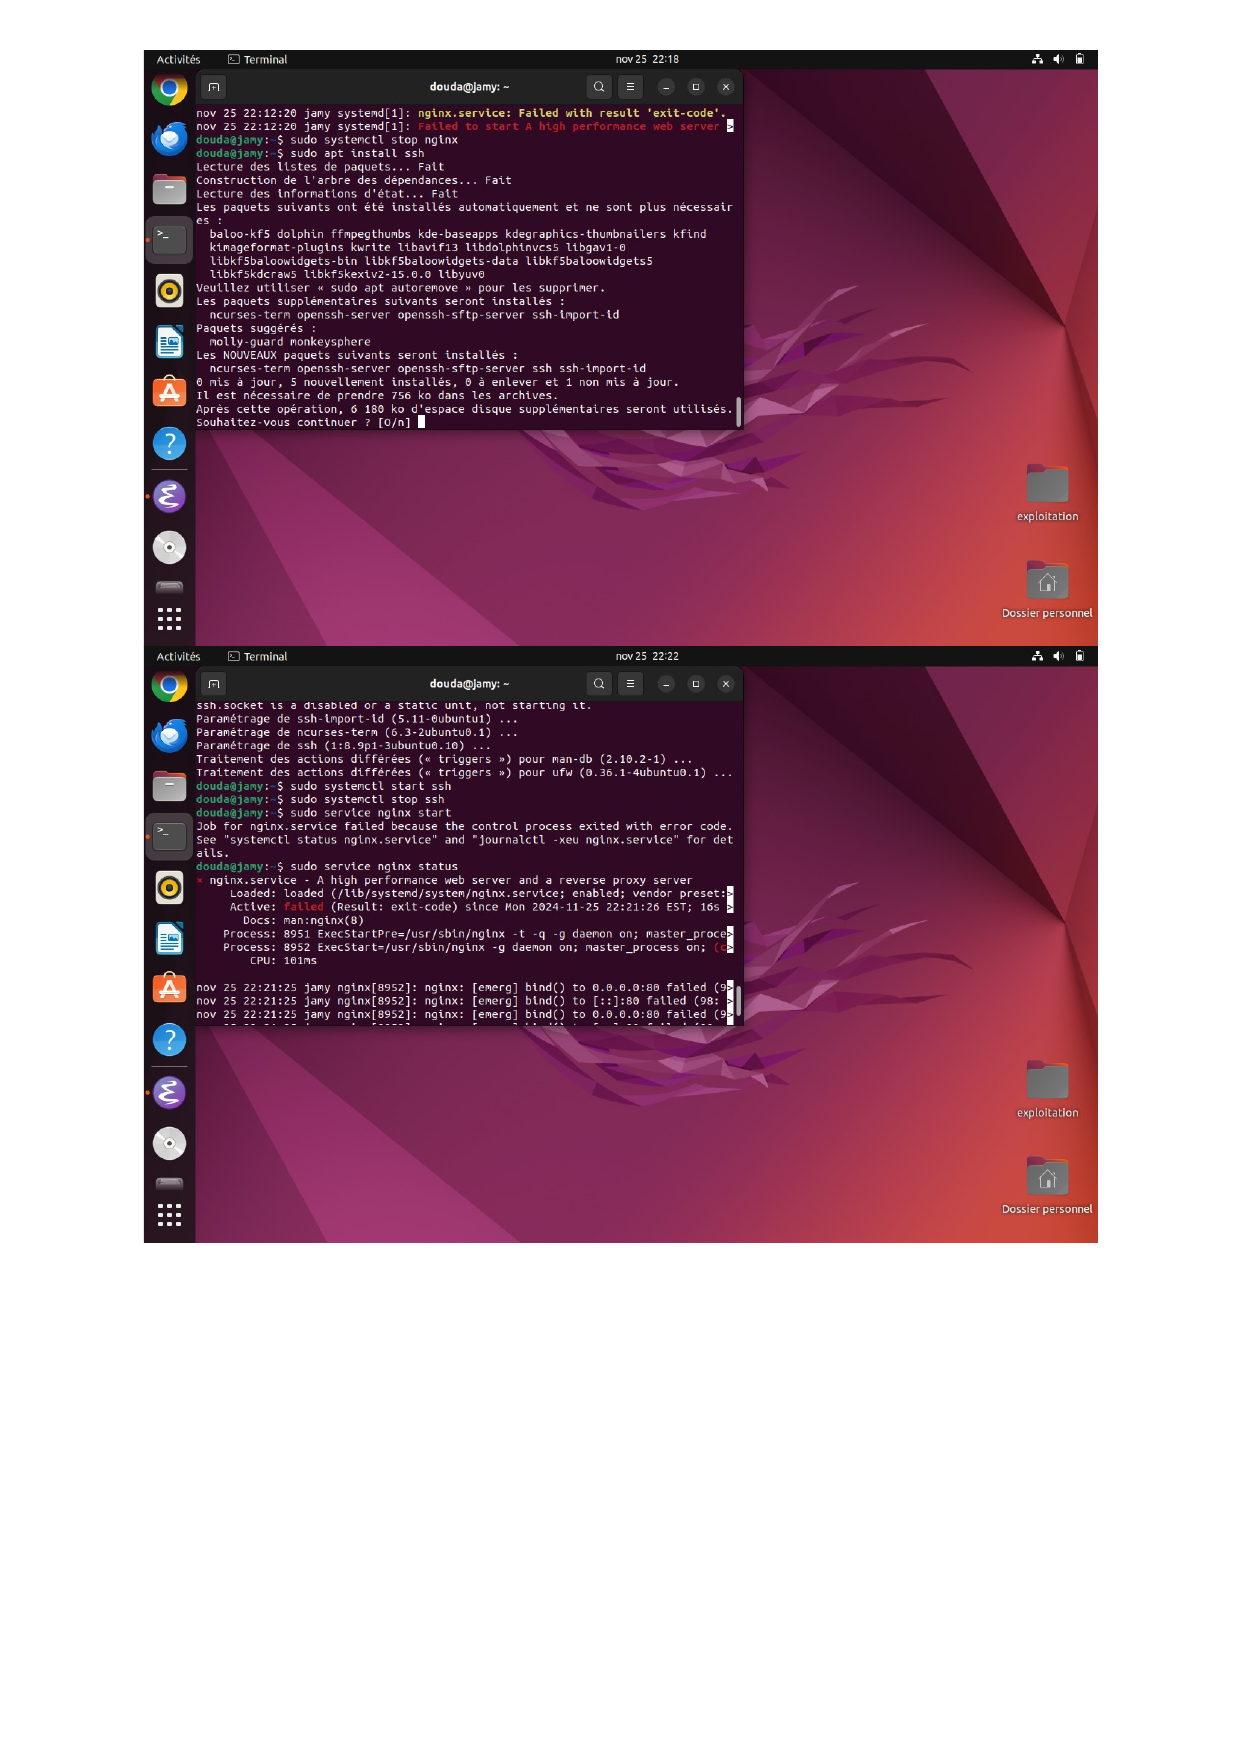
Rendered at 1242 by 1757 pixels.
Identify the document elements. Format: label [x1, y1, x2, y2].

picture [143, 50, 1098, 1243]
